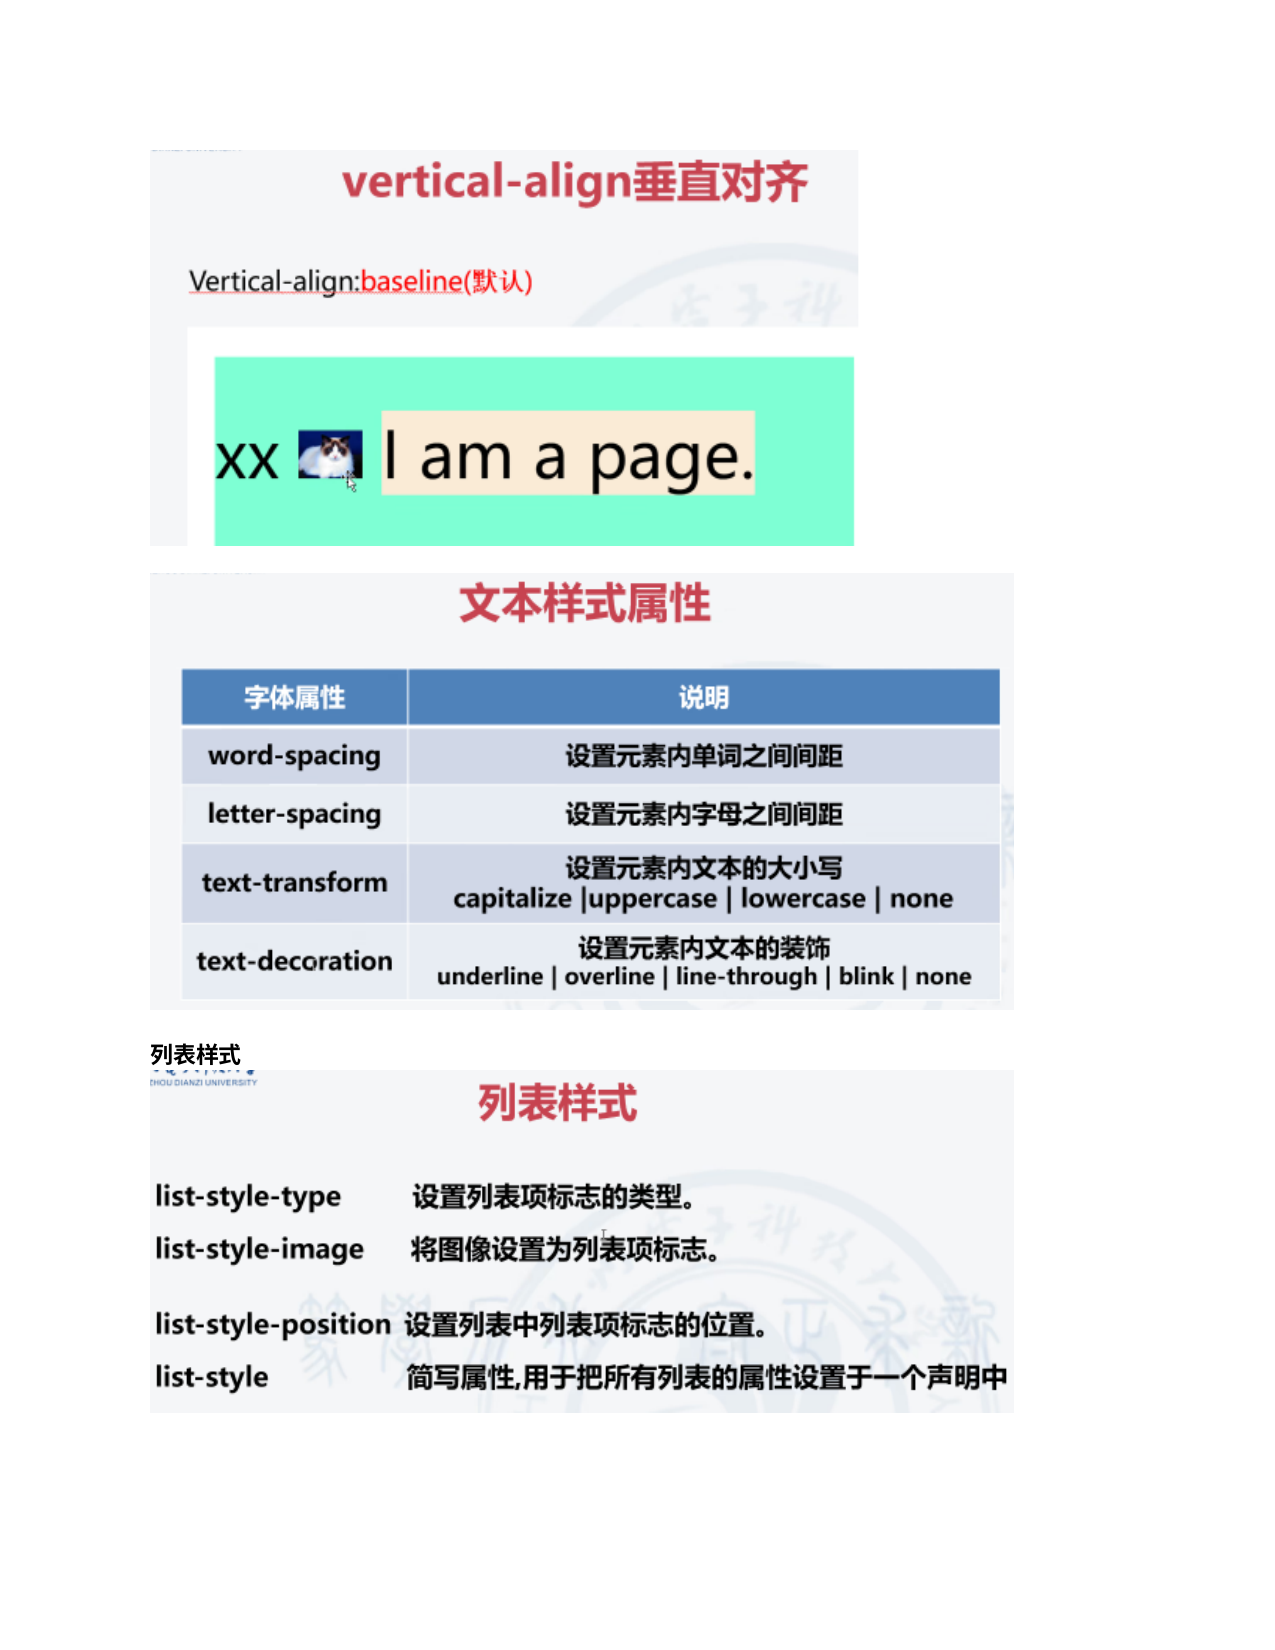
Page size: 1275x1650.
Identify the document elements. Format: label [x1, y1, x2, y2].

picture [150, 1070, 1014, 1413]
picture [150, 150, 859, 546]
picture [150, 573, 1014, 1010]
